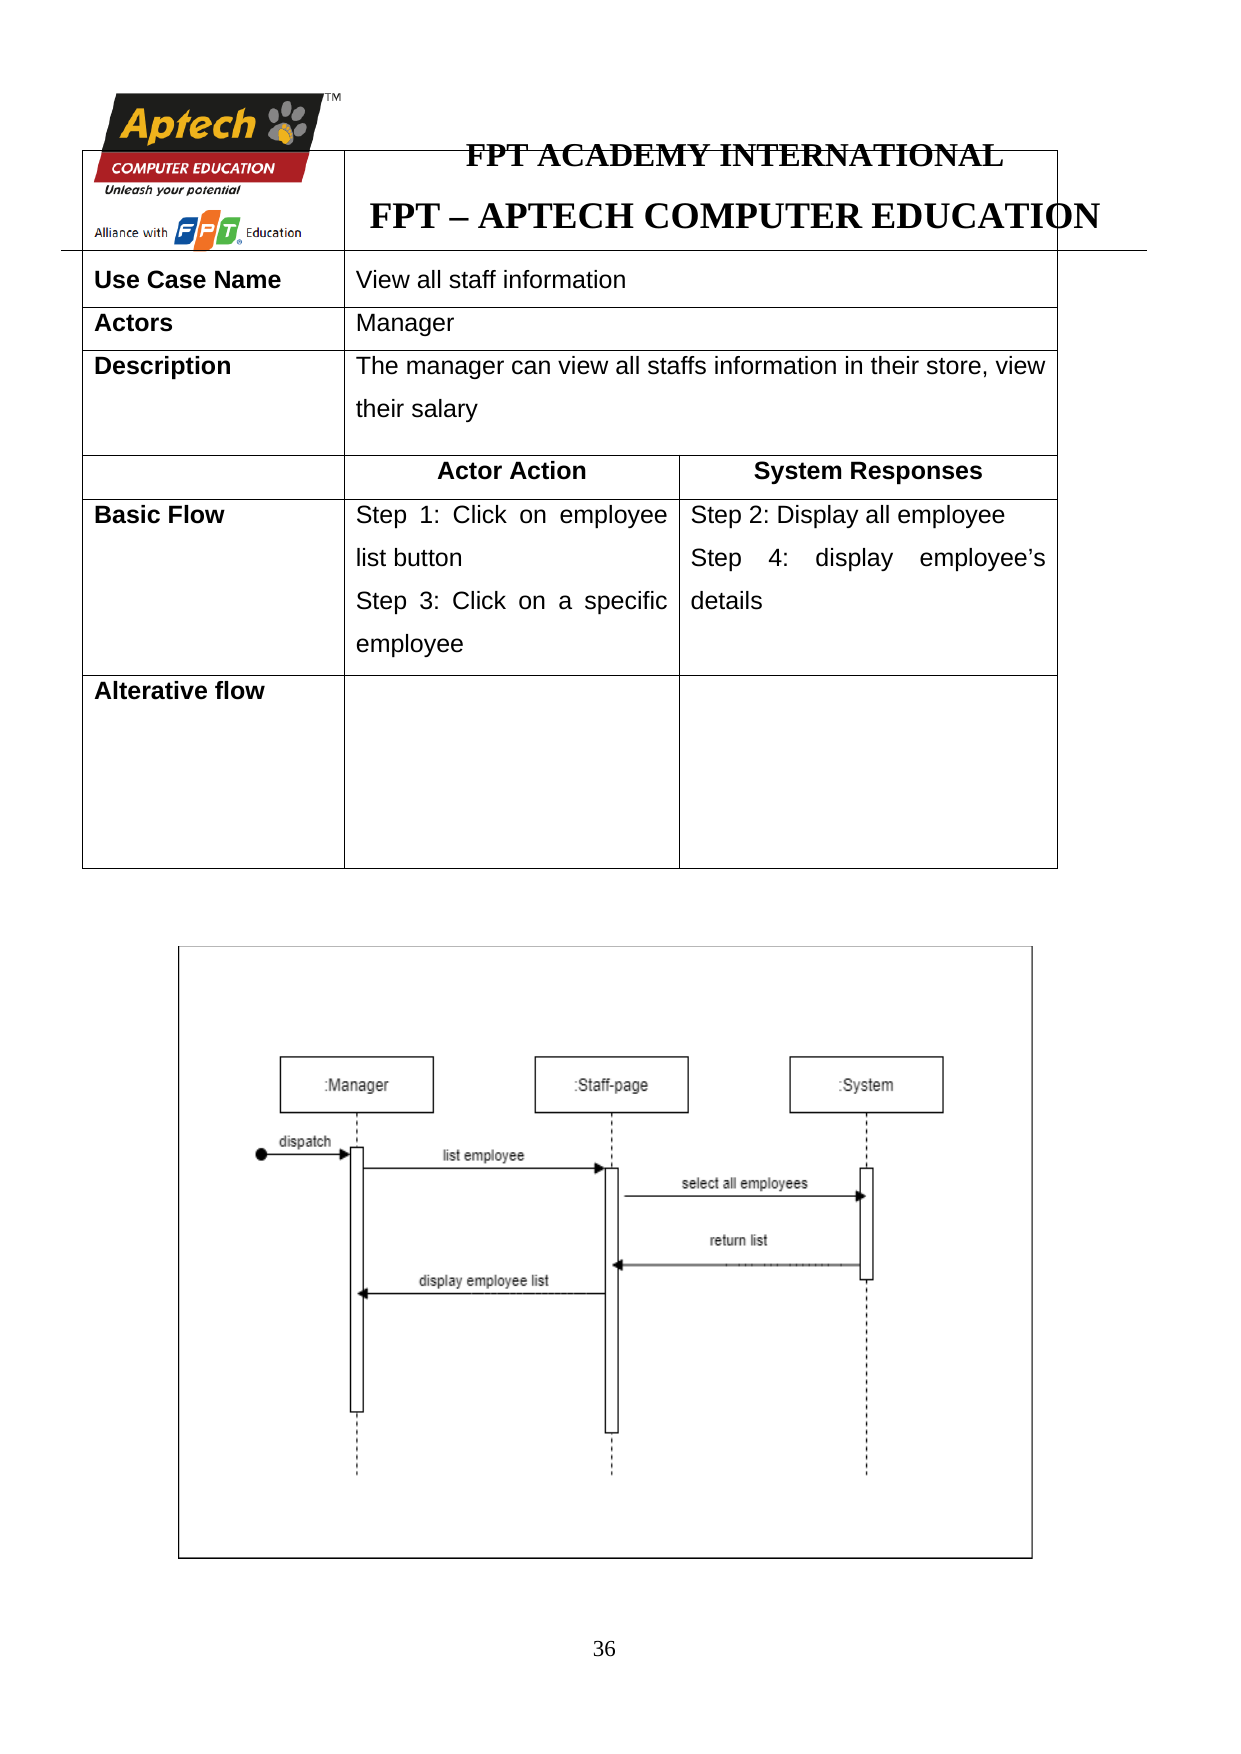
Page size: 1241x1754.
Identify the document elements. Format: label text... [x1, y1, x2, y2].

table_cell Actors [83, 308, 344, 350]
table_cell Use Case Name [83, 151, 344, 250]
table_cell Use Case Name [83, 251, 344, 307]
table_cell [680, 676, 1057, 868]
table_cell Alterative flow [83, 676, 344, 868]
table_cell [345, 676, 679, 868]
table_cell Description [83, 351, 344, 454]
table_cell The manager can view all staffs information in their store, view their salary [345, 351, 1057, 454]
table_cell Basic Flow [83, 500, 344, 675]
picture [90, 86, 344, 150]
table_cell [83, 456, 344, 499]
picture [178, 946, 1033, 1559]
table_cell Manager [345, 308, 1057, 350]
table_cell System Responses [680, 456, 1057, 499]
table_cell Step 1: Click on employee list button Step 3: Click on a specific employee [345, 500, 679, 675]
table_cell Actor Action [345, 456, 679, 499]
table_cell View all staff information [345, 251, 1057, 307]
table_cell View all staff information [345, 151, 1057, 250]
table_cell Step 2: Display all employee Step 4: display employee’s details [680, 500, 1057, 675]
